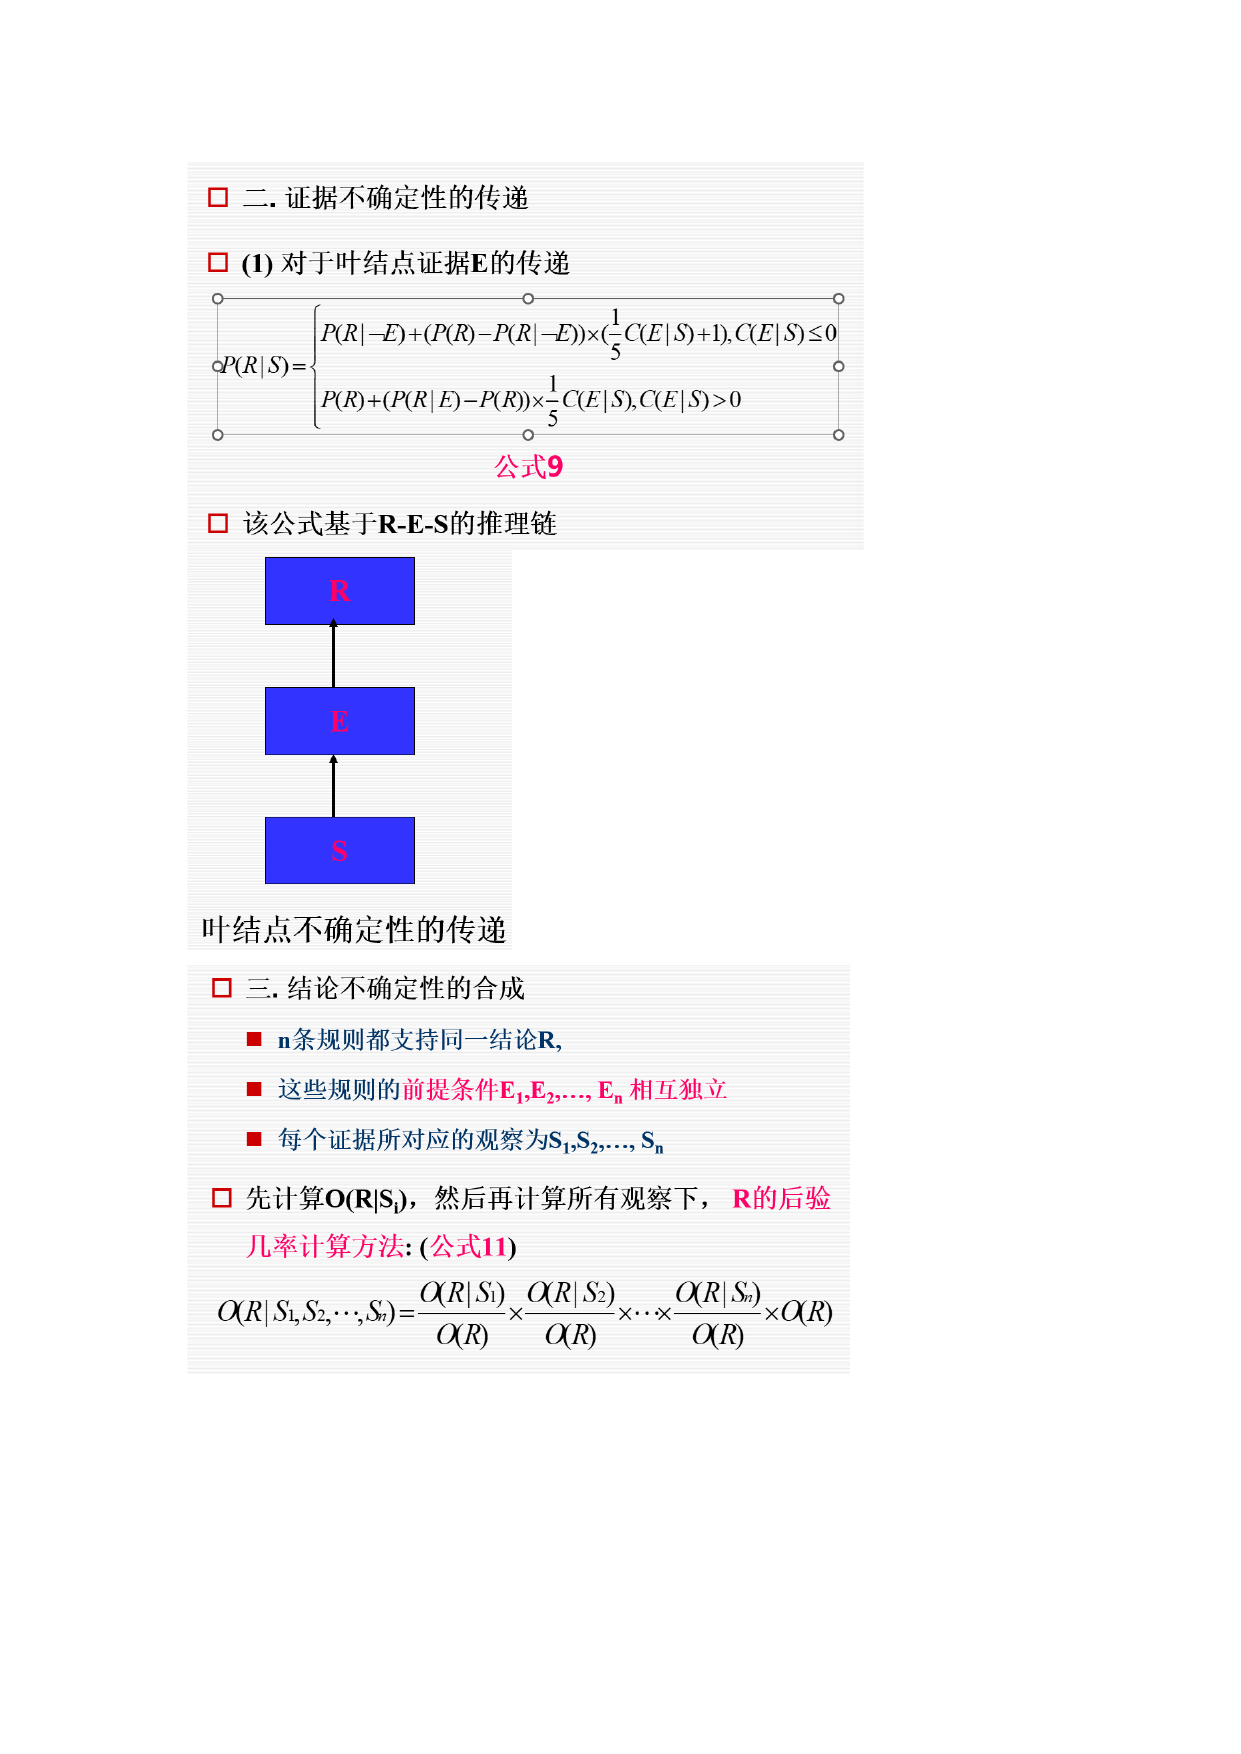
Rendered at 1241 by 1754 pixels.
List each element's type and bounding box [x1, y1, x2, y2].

picture [187, 162, 864, 950]
picture [187, 965, 850, 1374]
